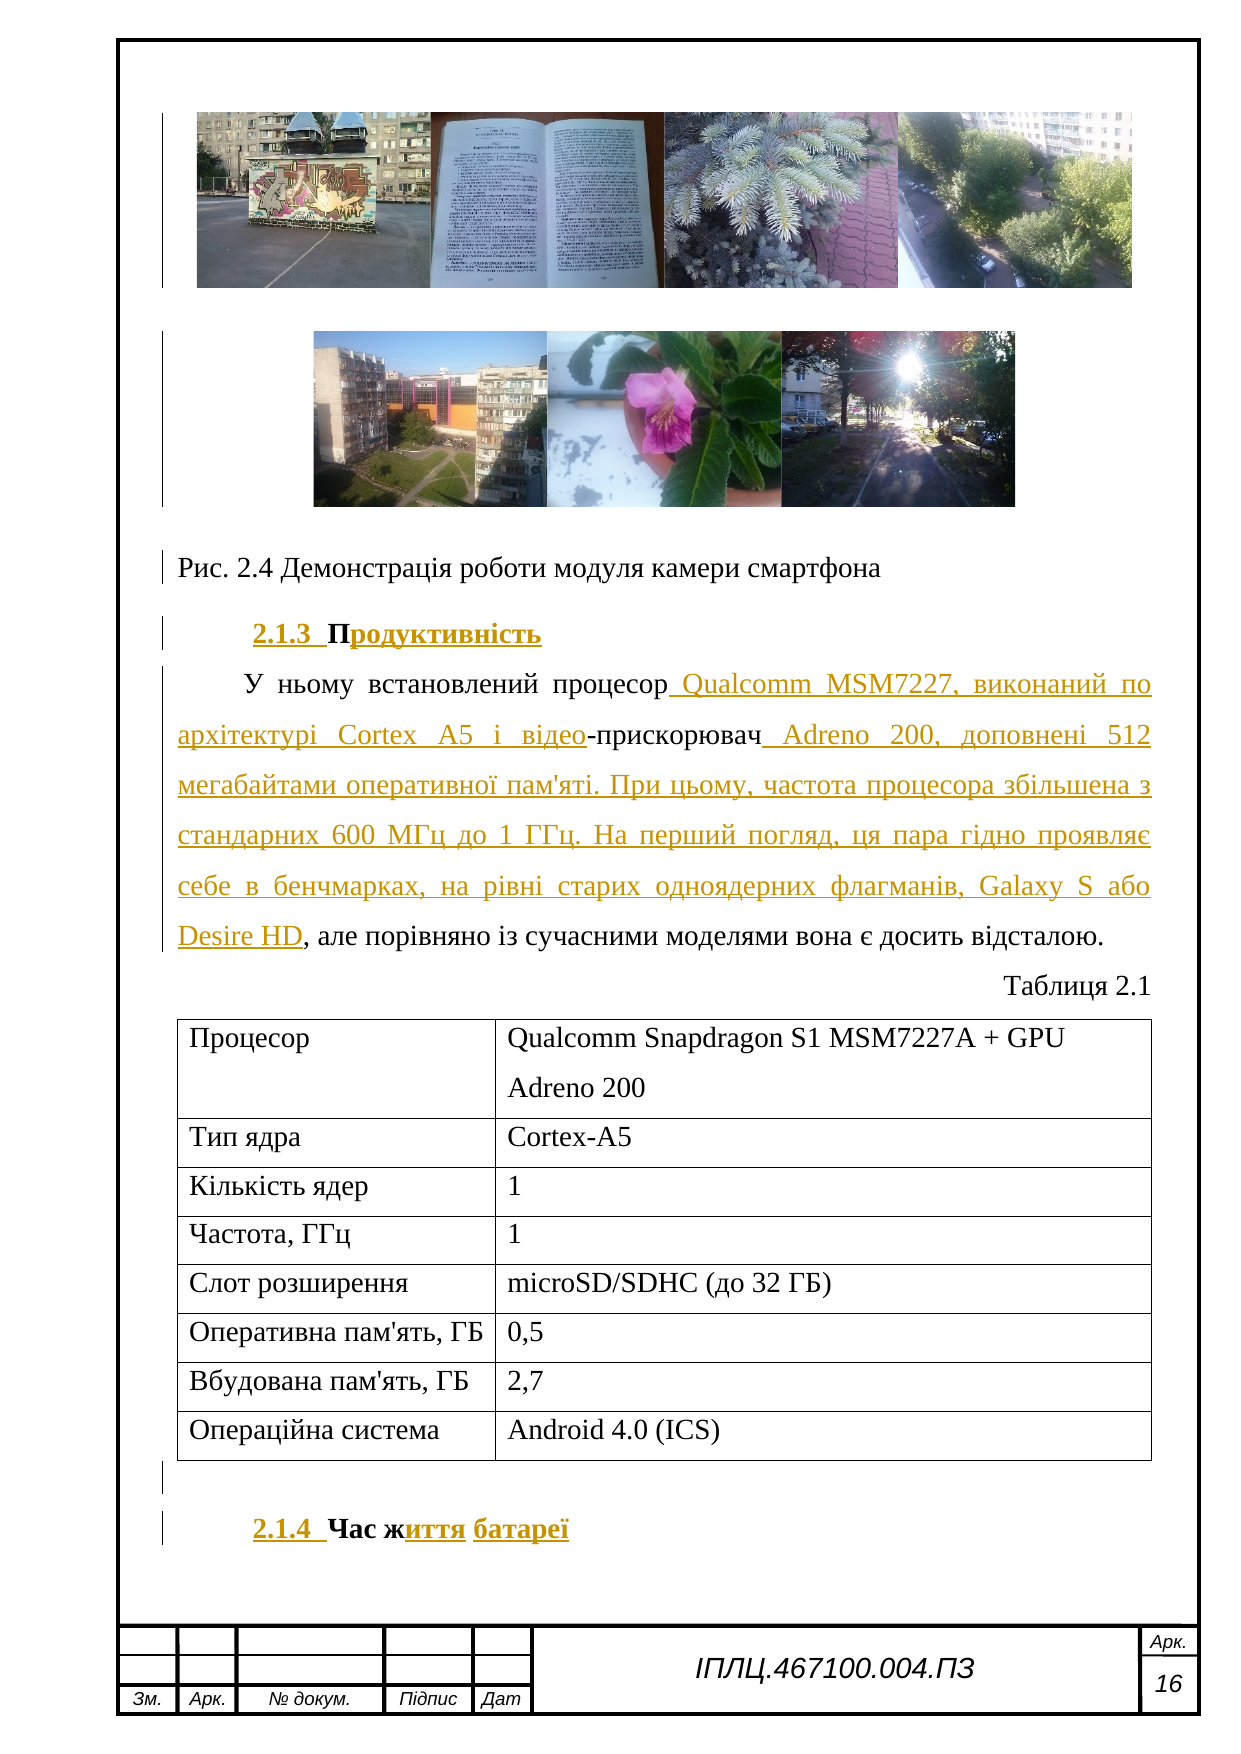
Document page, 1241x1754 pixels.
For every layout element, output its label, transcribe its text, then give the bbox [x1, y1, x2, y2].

table_cell Операційна система [178, 1412, 495, 1460]
text У ньому встановлений процесор-прискорювач, але порівняно із сучасними моделями вона є досить відсталою. [177, 797, 1152, 952]
subtitle П [252, 616, 1152, 650]
picture [313, 331, 1015, 507]
table_cell 1 [496, 1168, 1151, 1216]
table_cell microSD/SDHC (до 32 ГБ) [496, 1265, 1151, 1313]
text Таблиця 2.1 [177, 968, 1152, 1002]
table_cell Android 4.0 (ICS) [496, 1412, 1151, 1460]
table_cell 0,5 [496, 1314, 1151, 1362]
table_header Процесор [178, 1020, 495, 1118]
table_cell Кількість ядер [178, 1168, 495, 1216]
table_cell Частота, ГГц [178, 1217, 495, 1264]
table_header Qualcomm Snapdragon S1 MSM7227A + GPU Adreno 200 [496, 1020, 1151, 1118]
table_cell Оперативна пам'ять, ГБ [178, 1314, 495, 1362]
table_cell Cortex-A5 [496, 1119, 1151, 1167]
table_cell 1 [496, 1217, 1151, 1264]
table_cell Тип ядра [178, 1119, 495, 1167]
table_cell Слот розширення [178, 1265, 495, 1313]
subtitle Час ж [252, 1511, 1152, 1545]
table_cell Вбудована пам'ять, ГБ [178, 1363, 495, 1411]
text У ньому встановлений процесор-прискорювач, але порівняно із сучасними моделями вона є досить відсталою. [177, 666, 1152, 796]
text Рис. 2.4 Демонстрація роботи модуля камери смартфона [177, 550, 1152, 584]
table_cell 2,7 [496, 1363, 1151, 1411]
picture [196, 112, 1132, 288]
